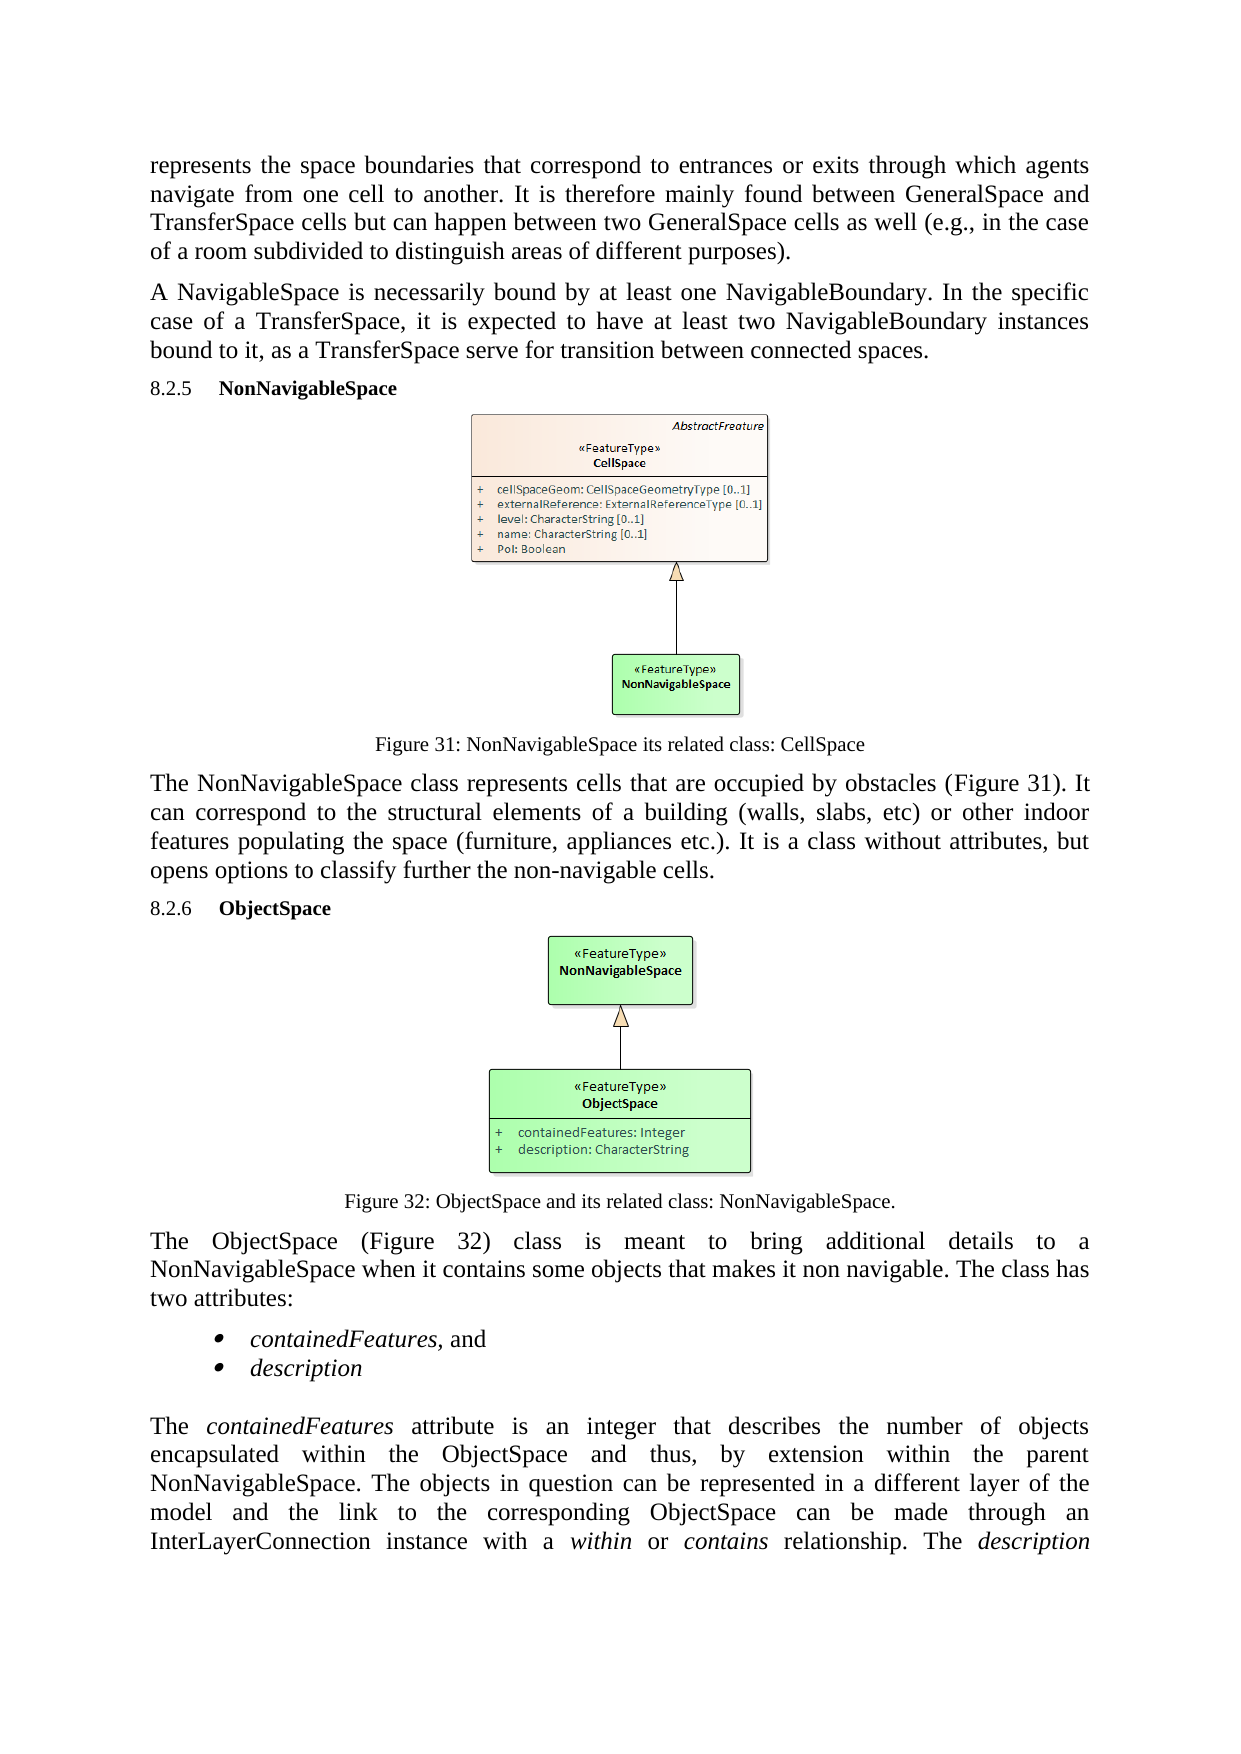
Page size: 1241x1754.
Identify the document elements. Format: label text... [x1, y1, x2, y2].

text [150, 1411, 1090, 1554]
text A NavigableSpace is necessarily bound by at least one NavigableBoundary. In the specific case of a TransferSpace, it is expected to have at least two NavigableBoundary instances bound to it, as a TransferSpace serve for transition between connected spaces. [150, 277, 1090, 364]
picture [469, 412, 771, 720]
subtitle ObjectSpace [150, 896, 1090, 920]
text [150, 150, 1090, 265]
list containedFeatures, and [212, 1324, 1090, 1353]
picture [487, 932, 754, 1177]
text Figure 32: ObjectSpace and its related class: NonNavigableSpace. [150, 1189, 1090, 1213]
subtitle NonNavigableSpace [150, 376, 1090, 400]
text The NonNavigableSpace class represents cells that are occupied by obstacles (Figure 31). It can correspond to the structural elements of a building (walls, slabs, etc) or other indoor features populating the space (furniture, appliances etc.). It is a class without attributes, but opens options to classify further the non-navigable cells. [150, 768, 1090, 883]
list description [212, 1353, 1090, 1382]
text Figure 31: NonNavigableSpace its related class: CellSpace [150, 732, 1090, 756]
text The ObjectSpace (Figure 32) class is meant to bring additional details to a NonNavigableSpace when it contains some objects that makes it non navigable. The class has two attributes: [150, 1226, 1090, 1312]
